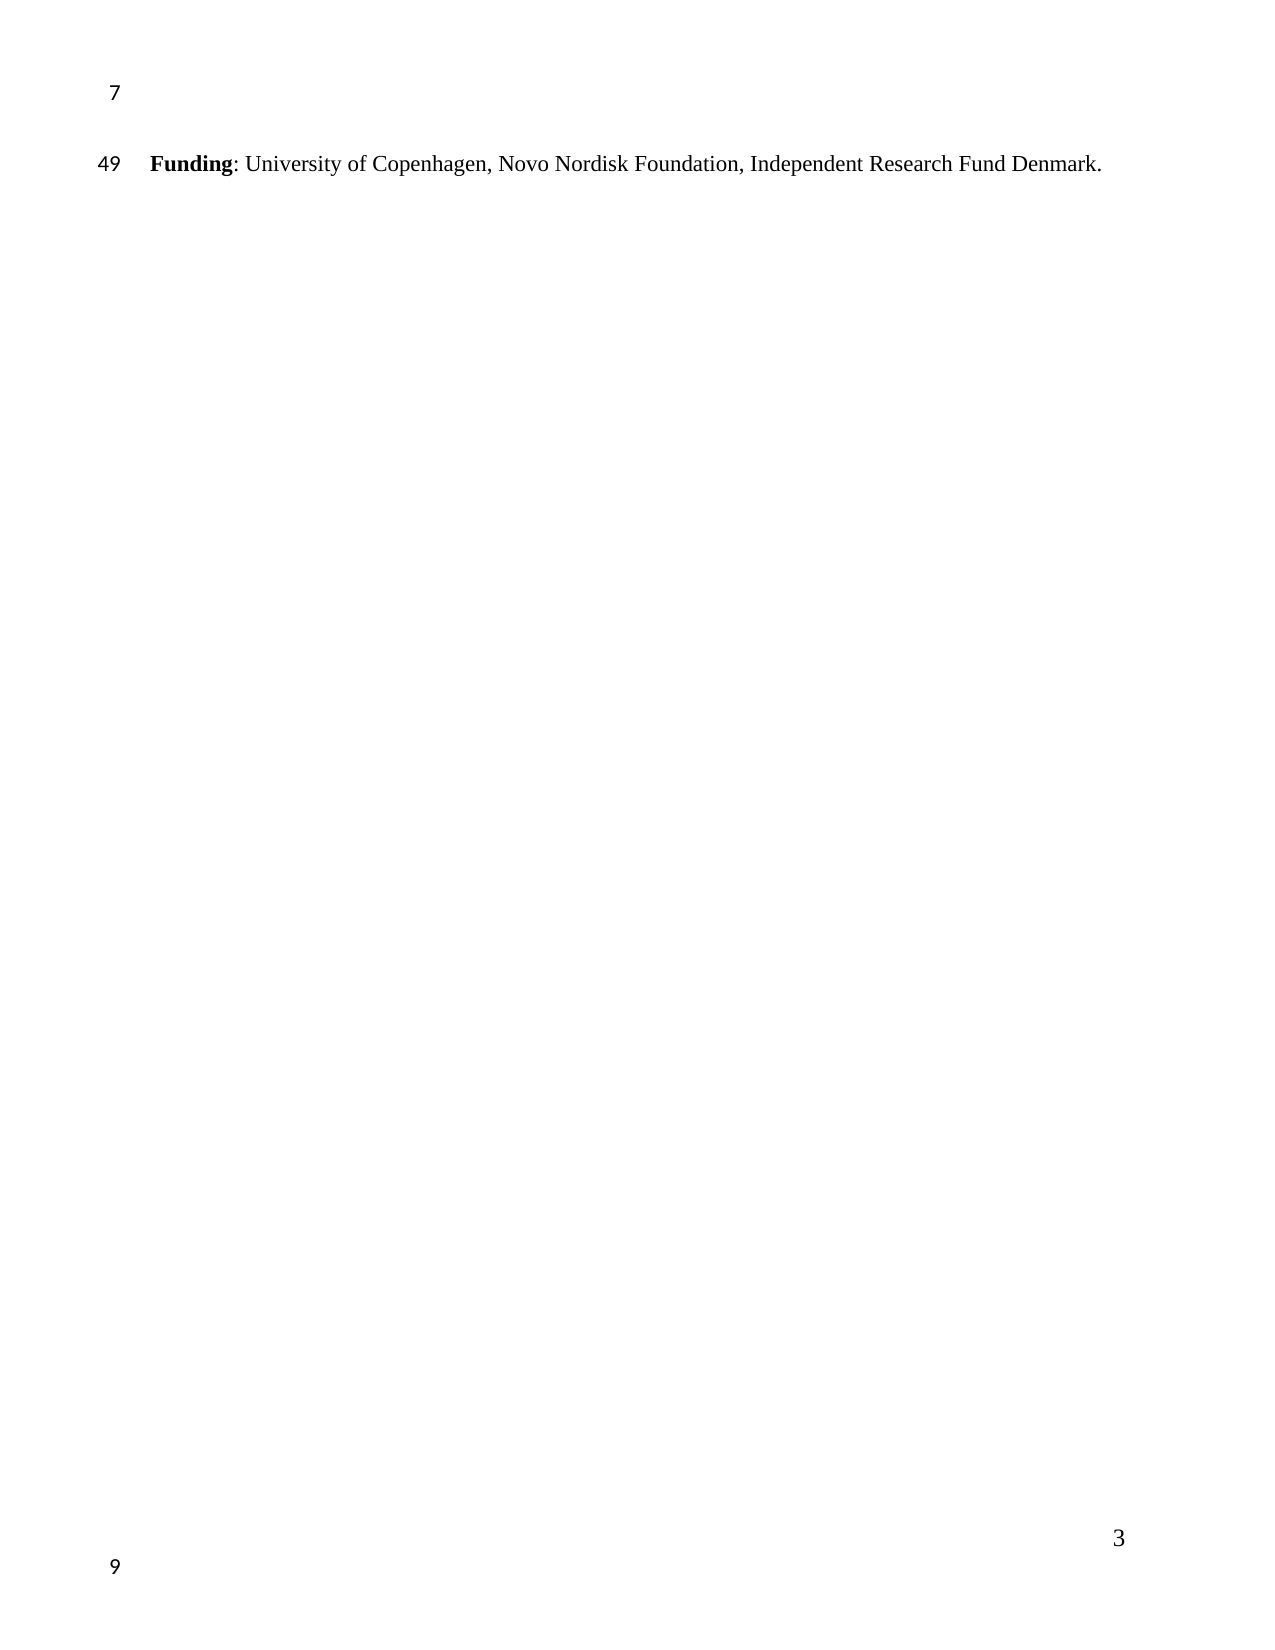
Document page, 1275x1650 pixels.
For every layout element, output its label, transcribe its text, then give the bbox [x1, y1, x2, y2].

text Funding: University of Copenhagen, Novo Nordisk Foundation, Independent Research Fund Denmark. [150, 150, 1125, 176]
